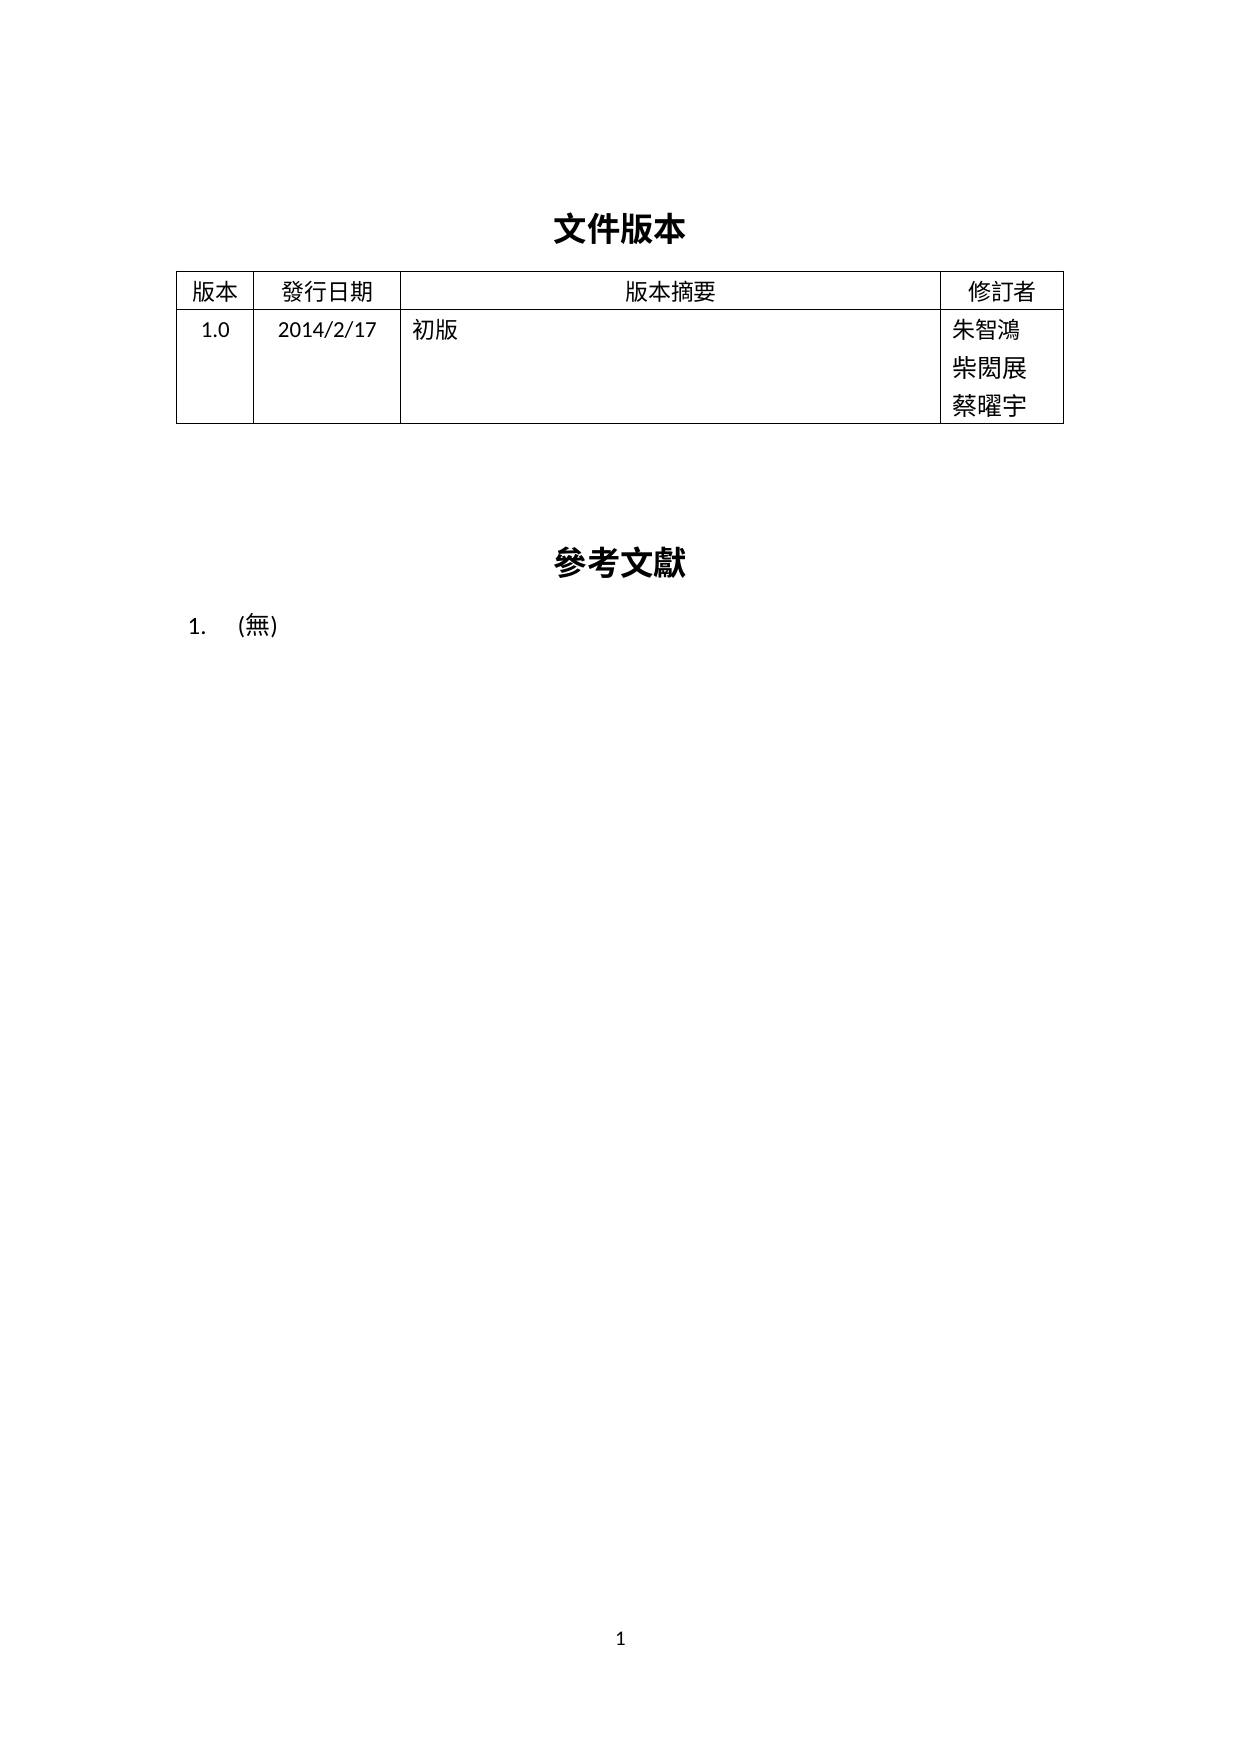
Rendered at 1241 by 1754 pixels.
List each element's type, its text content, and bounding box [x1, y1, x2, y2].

table_cell 1.0 [177, 310, 253, 423]
table_cell 2014/2/17 [254, 310, 400, 423]
table_header 發行日期 [254, 272, 400, 309]
table_cell 初版 [401, 310, 940, 423]
title 參考文獻 [187, 524, 1053, 599]
list (無) [187, 605, 1053, 643]
title 文件版本 [187, 189, 1053, 264]
table_header 修訂者 [941, 272, 1063, 309]
table_header 版本 [177, 272, 253, 309]
table_header 版本摘要 [401, 272, 940, 309]
table_cell 朱智鴻 柴閎展 蔡曜宇 [941, 310, 1063, 423]
